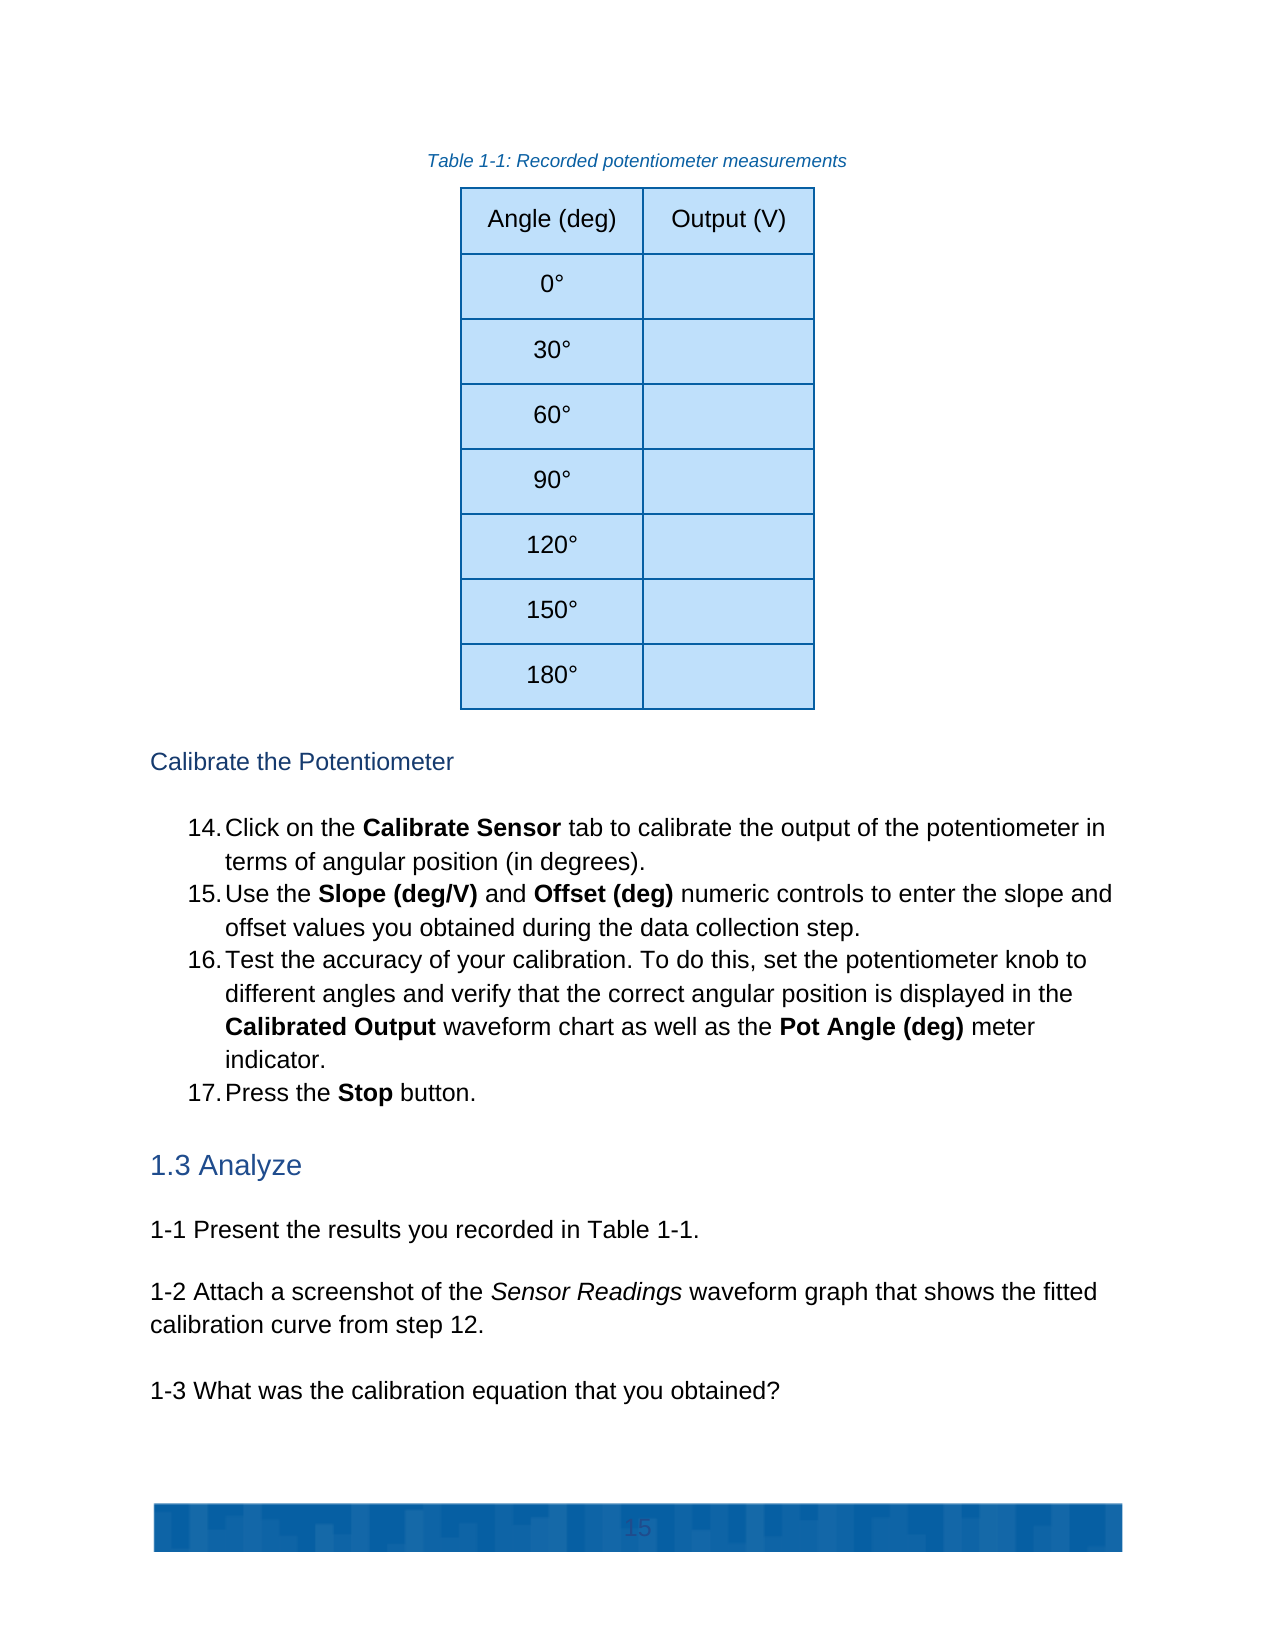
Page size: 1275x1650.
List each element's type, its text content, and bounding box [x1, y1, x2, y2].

table_cell [644, 645, 813, 708]
table_cell [644, 385, 813, 448]
table_cell [644, 580, 813, 643]
table_cell [644, 255, 813, 317]
table_cell 0° [462, 255, 642, 317]
table_header Angle (deg) [462, 189, 642, 252]
table_cell [644, 450, 813, 513]
table_cell 120° [462, 515, 642, 578]
text Table 1-1: Recorded potentiometer measurements [150, 150, 1125, 172]
table_cell 30° [462, 320, 642, 383]
list Use the Slope (deg/V) and Offset (deg) numeric controls to enter the slope and offset values you obtained during the data collection step. [187, 879, 1125, 941]
subtitle 1.3 Analyze [150, 1148, 1125, 1181]
text 1-3 What was the calibration equation that you obtained? [150, 1376, 1125, 1405]
list Test the accuracy of your calibration. To do this, set the potentiometer knob to different angles and verify that the correct angular position is displayed in the Calibrated Output waveform chart as well as the Pot Angle (deg) meter indicator. [187, 946, 1125, 1073]
table_header Output (V) [644, 189, 813, 252]
picture [153, 1503, 1123, 1552]
table_cell 180° [462, 645, 642, 708]
table_cell [644, 320, 813, 383]
list Press the Stop button. [187, 1078, 1125, 1106]
text 1-2 Attach a screenshot of the Sensor Readings waveform graph that shows the fitted calibration curve from step 12. [150, 1277, 1125, 1339]
table_cell 90° [462, 450, 642, 513]
table_cell [644, 515, 813, 578]
table_cell 150° [462, 580, 642, 643]
subtitle Calibrate the Potentiometer [150, 747, 1125, 776]
text 1-1 Present the results you recorded in Table 1-1. [150, 1215, 1125, 1244]
table_cell 60° [462, 385, 642, 448]
list Click on the Calibrate Sensor tab to calibrate the output of the potentiometer in terms of angular position (in degrees). [187, 813, 1125, 875]
